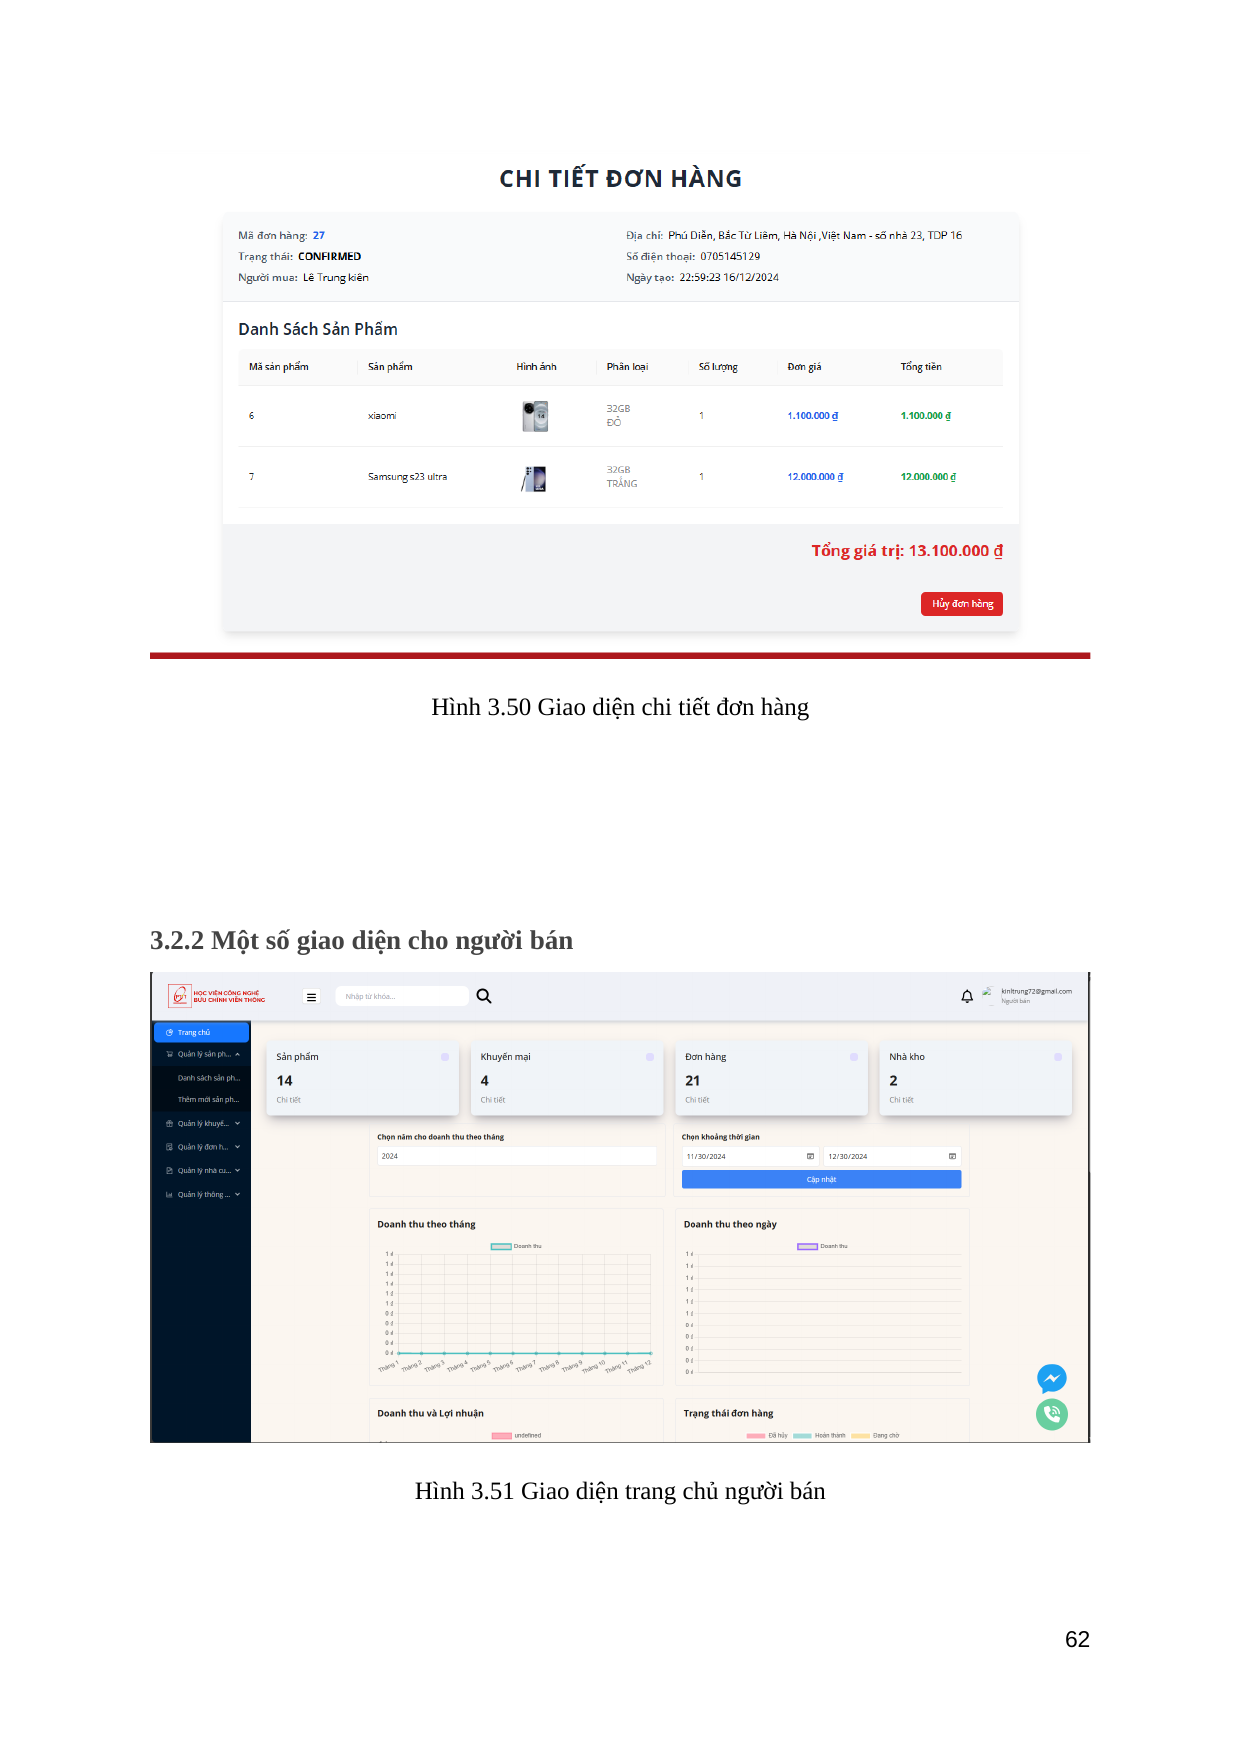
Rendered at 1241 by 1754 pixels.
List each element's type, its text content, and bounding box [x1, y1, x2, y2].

picture [150, 972, 1091, 1443]
picture [150, 150, 1091, 659]
subtitle 3.2.2 Một số giao diện cho người bán [150, 924, 1090, 955]
